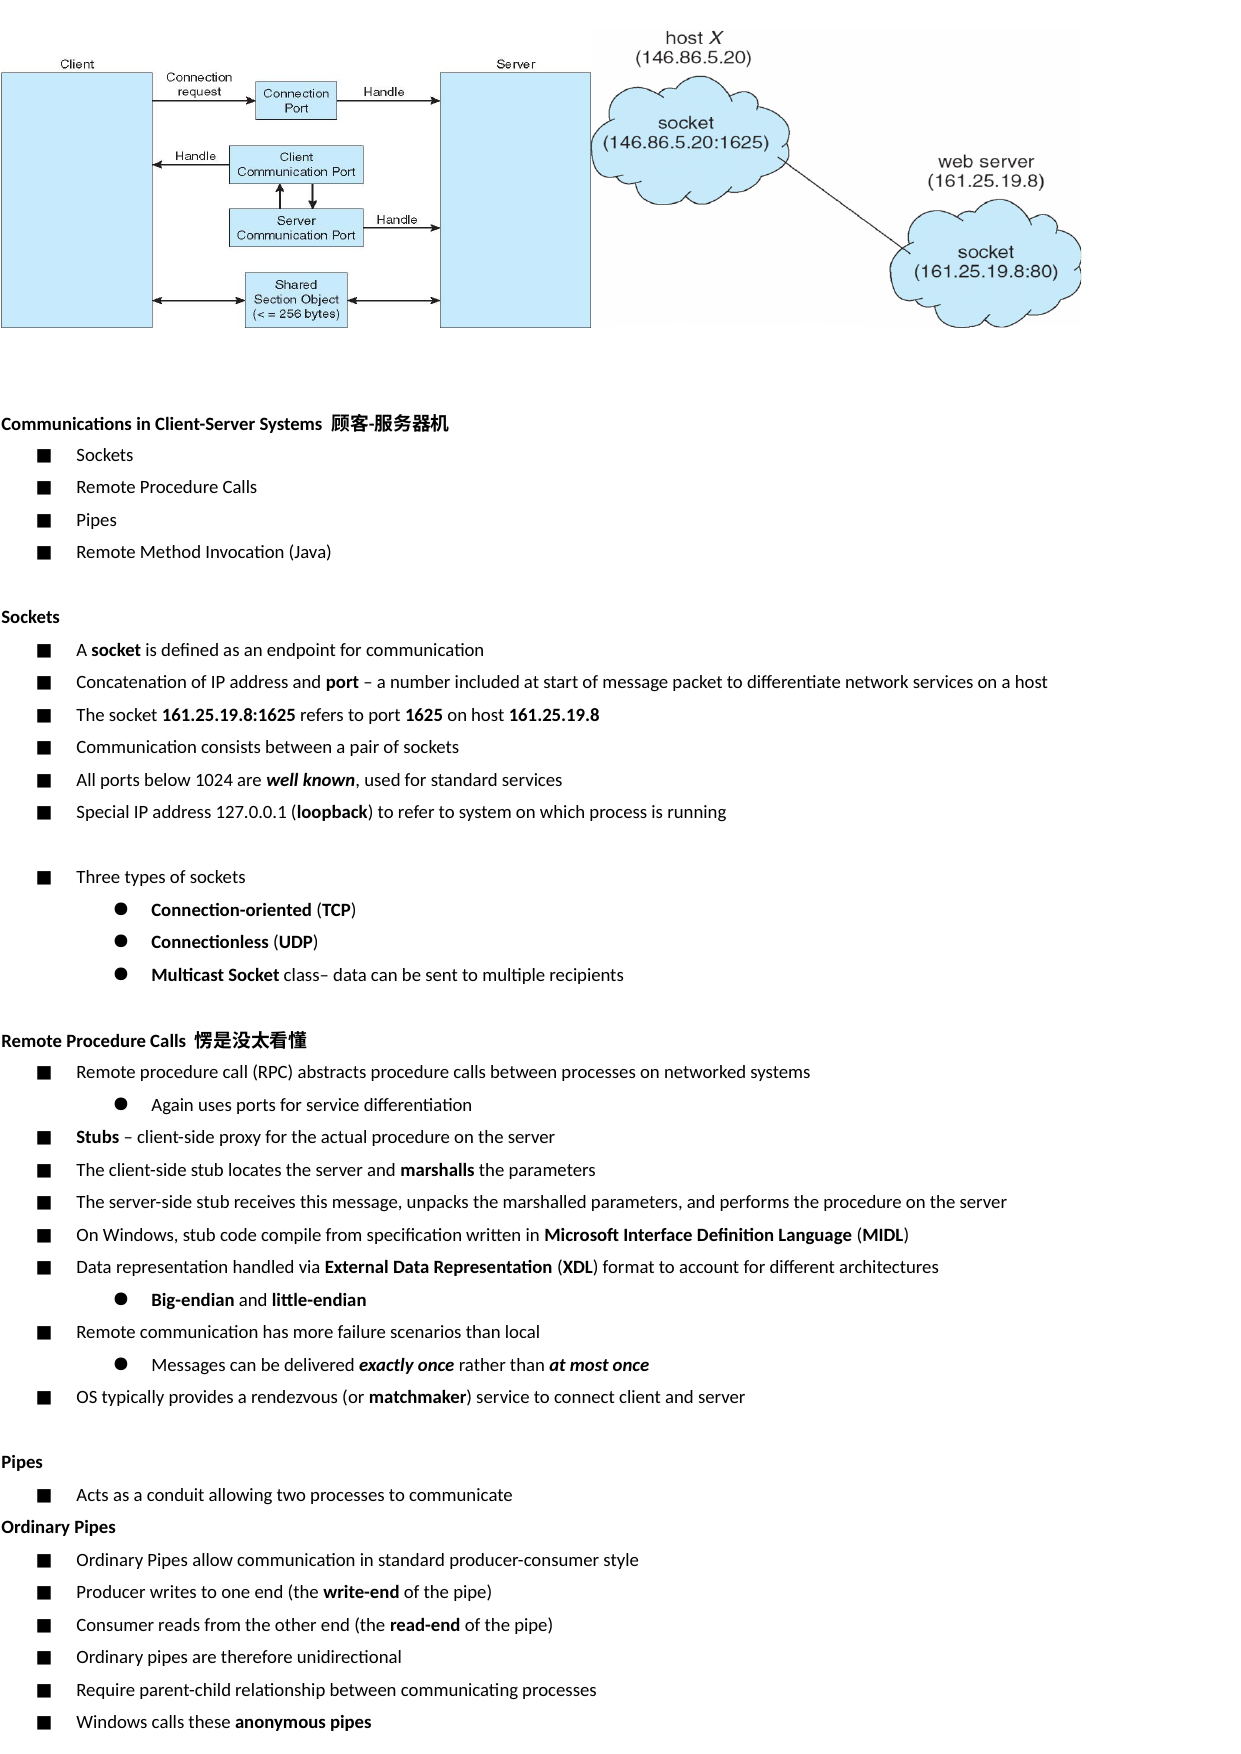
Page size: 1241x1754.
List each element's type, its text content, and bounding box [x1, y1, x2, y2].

list Communication consists between a pair of sockets [39, 731, 1239, 763]
text Pipes [1, 1446, 1239, 1478]
list Messages can be delivered exactly once rather than at most once [114, 1348, 1239, 1381]
list Ordinary Pipes allow communication in standard producer-consumer style [39, 1543, 1239, 1576]
list Data representation handled via External Data Representation (XDL) format to account for different architectures [39, 1251, 1239, 1283]
text Communications in Client-Server Systems 顾客-服务器机 [1, 406, 1239, 438]
list Multicast Socket class– data can be sent to multiple recipients [114, 958, 1239, 991]
list The socket 161.25.19.8:1625 refers to port 1625 on host 161.25.19.8 [39, 698, 1239, 731]
list Ordinary pipes are therefore unidirectional [39, 1641, 1239, 1673]
text Remote Procedure Calls 愣是没太看懂 [1, 1023, 1239, 1056]
list Stubs – client-side proxy for the actual procedure on the server [39, 1121, 1239, 1153]
list Require parent-child relationship between communicating processes [39, 1673, 1239, 1706]
list A socket is defined as an endpoint for communication [39, 633, 1239, 666]
list On Windows, stub code compile from specification written in Microsoft Interface Definition Language (MIDL) [39, 1218, 1239, 1251]
text Ordinary Pipes [1, 1511, 1239, 1543]
list Sockets [39, 438, 1239, 471]
list Connection-oriented (TCP) [114, 893, 1239, 926]
list Producer writes to one end (the write-end of the pipe) [39, 1576, 1239, 1608]
list Windows calls these anonymous pipes [39, 1706, 1239, 1738]
list Connectionless (UDP) [114, 926, 1239, 958]
list Again uses ports for service differentiation [114, 1088, 1239, 1121]
list Acts as a conduit allowing two processes to communicate [39, 1478, 1239, 1511]
list All ports below 1024 are well known, used for standard services [39, 763, 1239, 796]
text Sockets [1, 601, 1239, 633]
list Remote Procedure Calls [39, 471, 1239, 503]
list Remote communication has more failure scenarios than local [39, 1316, 1239, 1348]
list Remote procedure call (RPC) abstracts procedure calls between processes on networked systems [39, 1056, 1239, 1088]
list The client-side stub locates the server and marshalls the parameters [39, 1153, 1239, 1186]
list Special IP address 127.0.0.1 (loopback) to refer to system on which process is running [39, 796, 1239, 828]
list Big-endian and little-endian [114, 1283, 1239, 1316]
list Concatenation of IP address and port – a number included at start of message packet to differentiate network services on a host [39, 666, 1239, 698]
list Three types of sockets [39, 861, 1239, 893]
list Consumer reads from the other end (the read-end of the pipe) [39, 1608, 1239, 1641]
list The server-side stub receives this message, unpacks the marshalled parameters, and performs the procedure on the server [39, 1186, 1239, 1218]
list OS typically provides a rendezvous (or matchmaker) service to connect client and server [39, 1381, 1239, 1413]
list Remote Method Invocation (Java) [39, 536, 1239, 568]
list Pipes [39, 503, 1239, 536]
picture [1, 29, 1082, 328]
